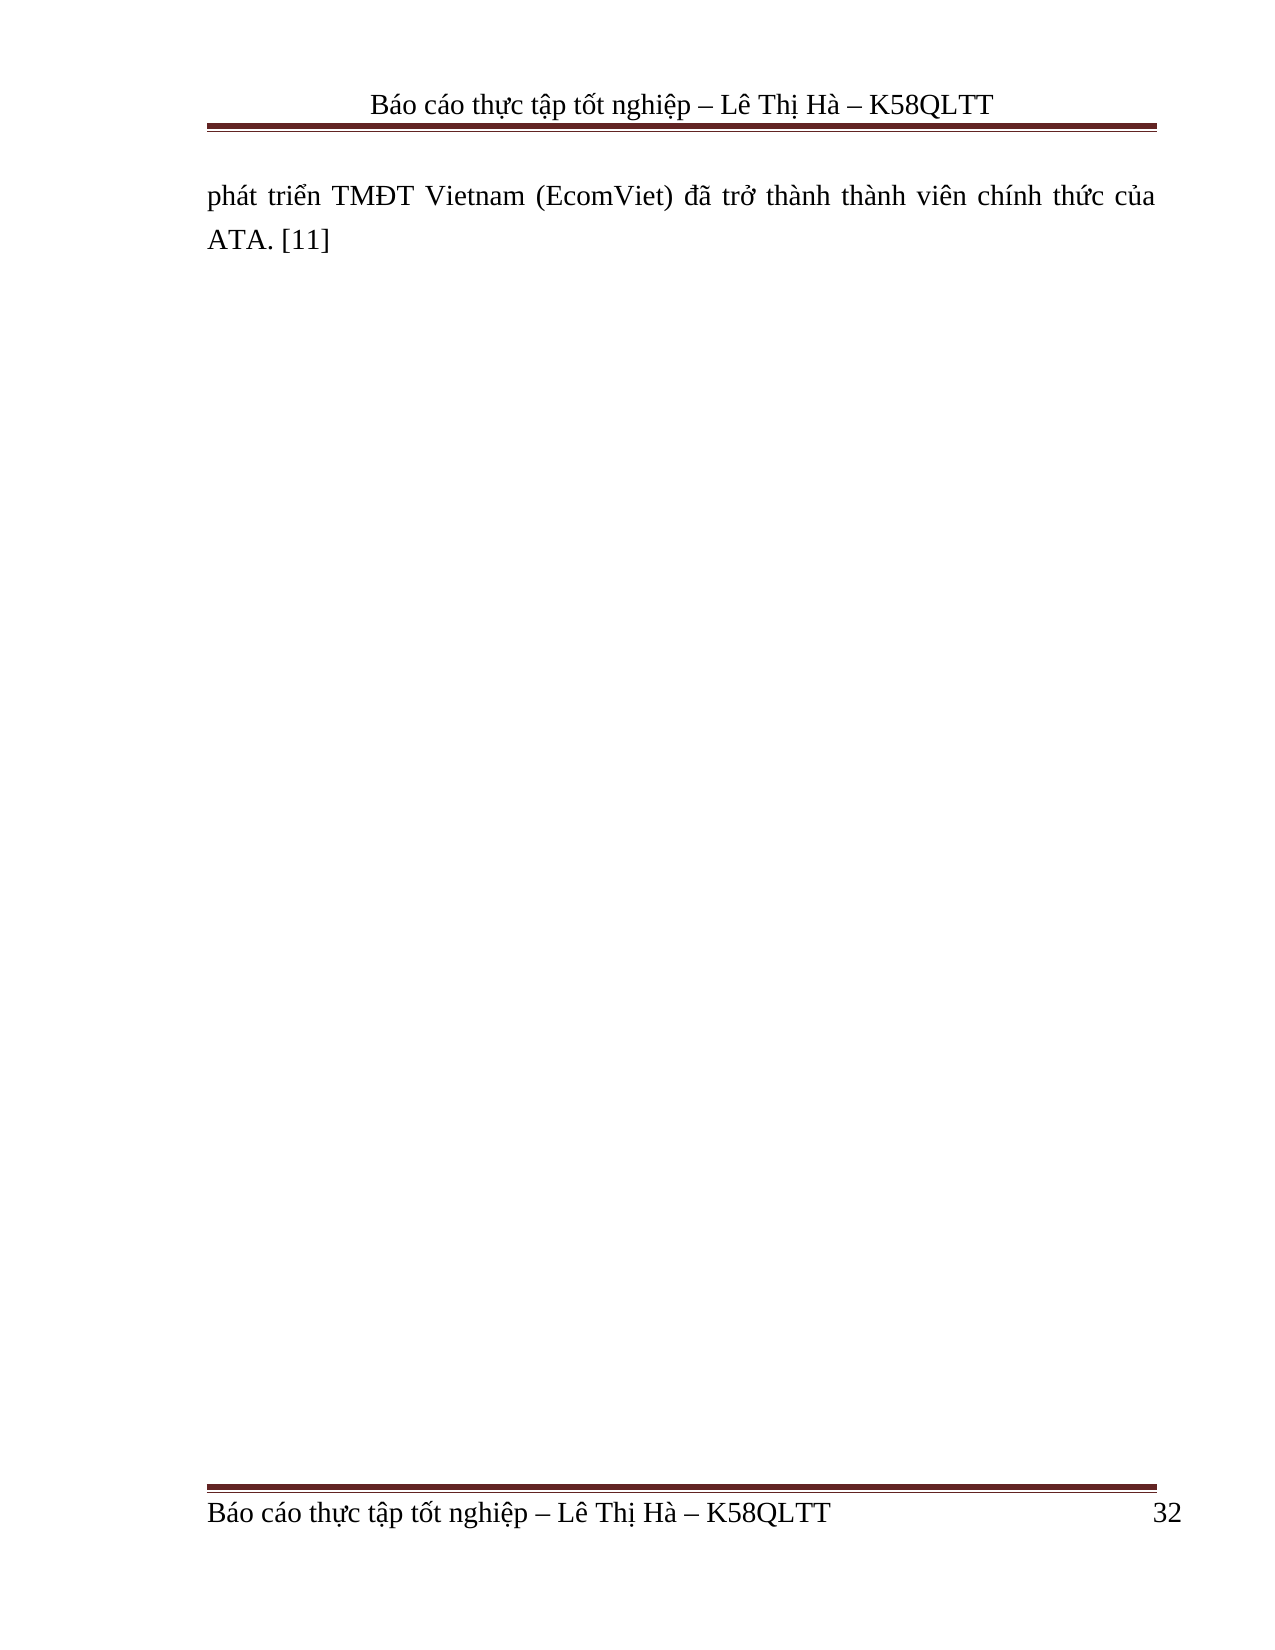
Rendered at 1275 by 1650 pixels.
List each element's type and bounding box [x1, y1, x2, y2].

text [207, 178, 1157, 256]
